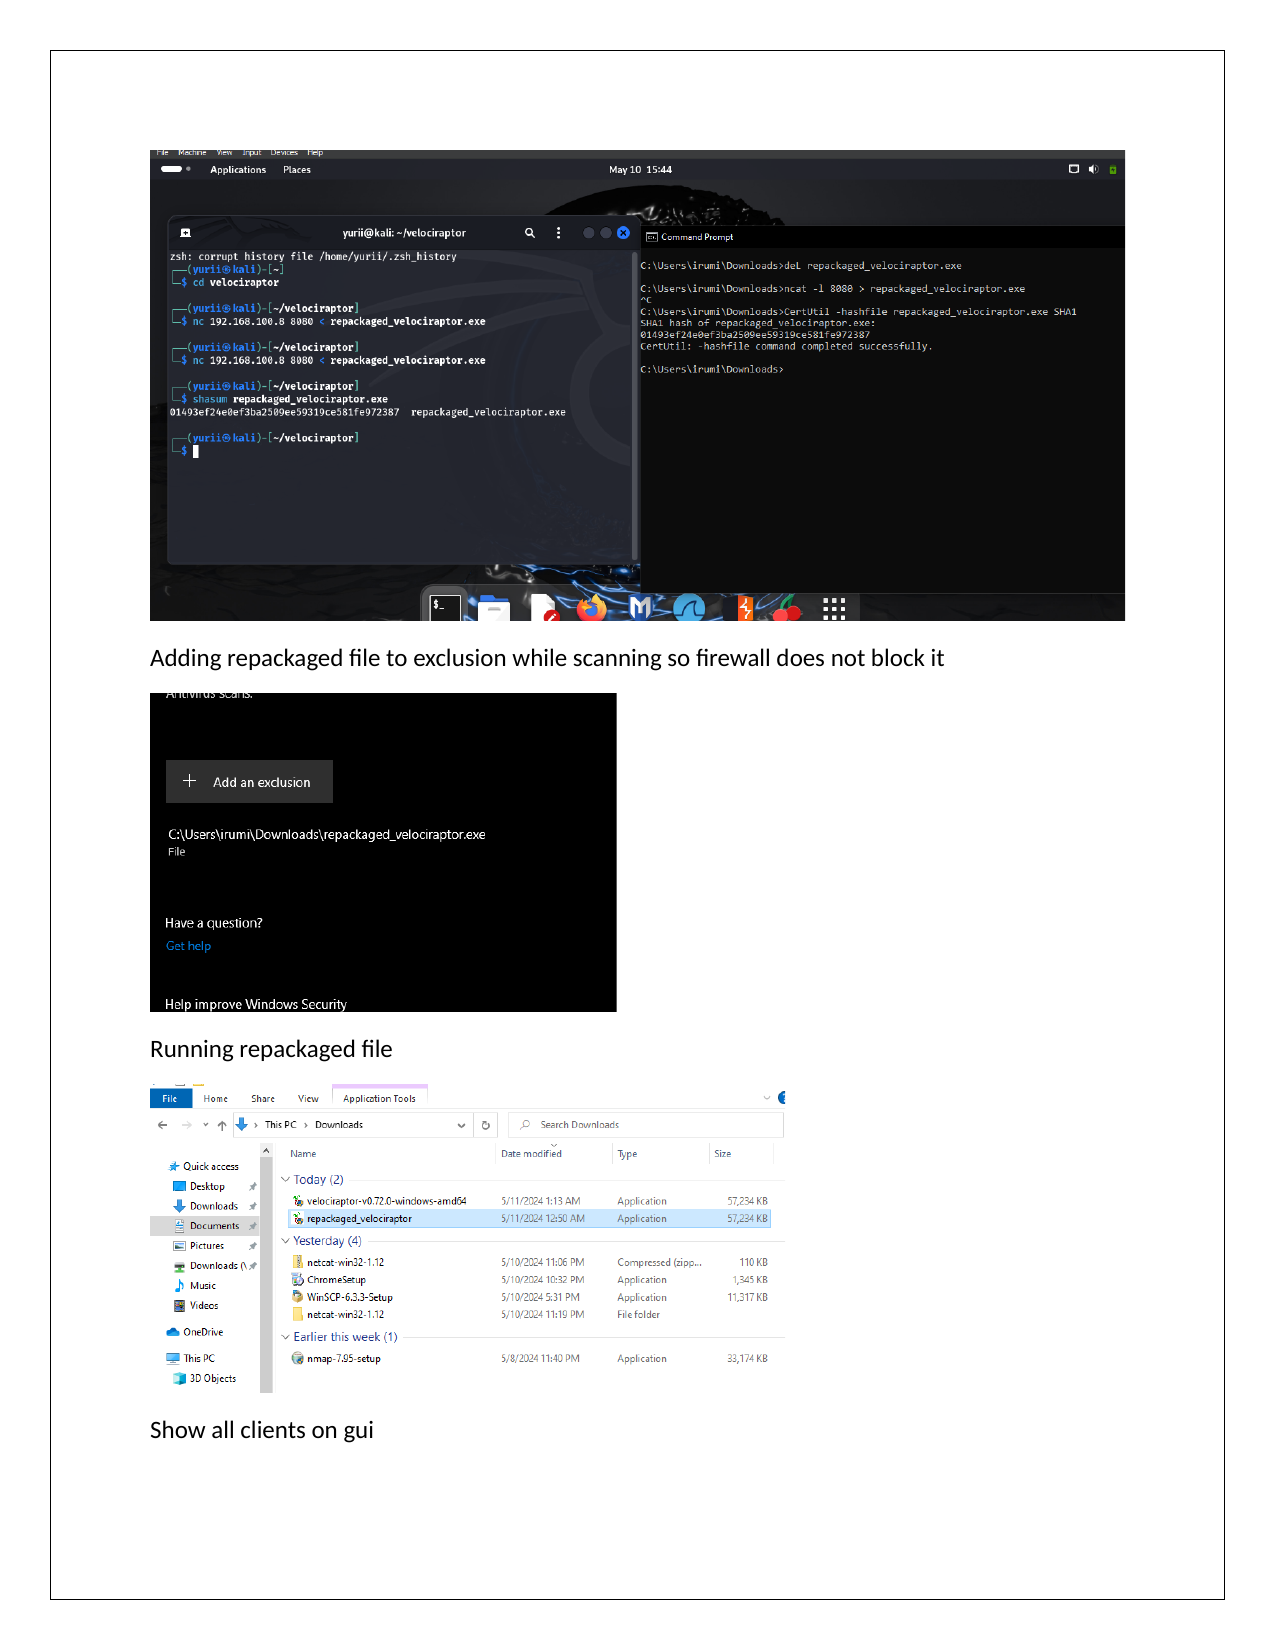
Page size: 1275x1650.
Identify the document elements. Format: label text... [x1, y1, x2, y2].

text Show all clients on gui [150, 1414, 1125, 1445]
text Running repackaged file [150, 1033, 1125, 1063]
picture [150, 1084, 786, 1393]
picture [150, 693, 617, 1012]
text Adding repackaged file to exclusion while scanning so firewall does not block it [150, 642, 1125, 673]
picture [150, 150, 1125, 621]
